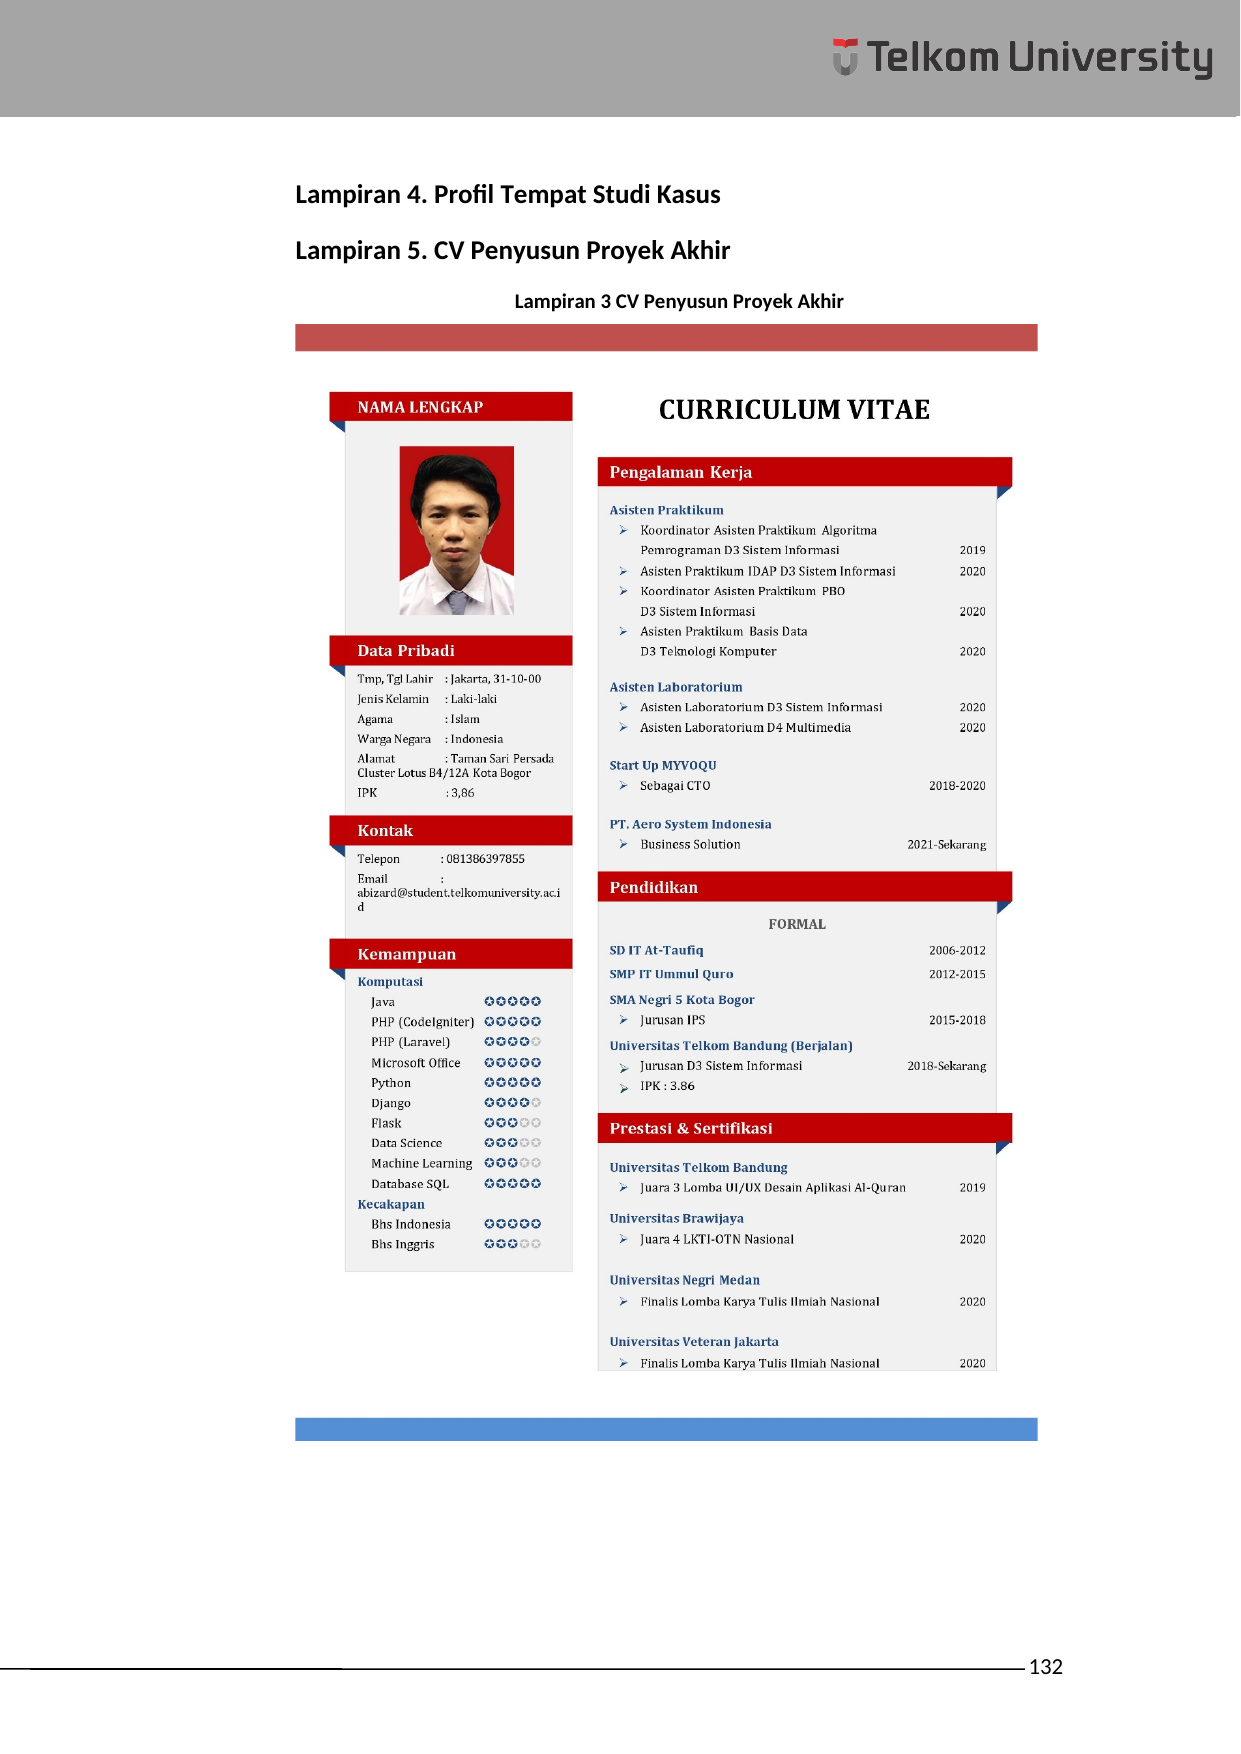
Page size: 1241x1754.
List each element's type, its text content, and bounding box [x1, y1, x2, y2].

subtitle Lampiran 5. CV Penyusun Proyek Akhir [295, 233, 1063, 266]
picture [295, 324, 1038, 1441]
text Lampiran 3 CV Penyusun Proyek Akhir [295, 289, 1063, 314]
picture [833, 38, 1213, 80]
subtitle Lampiran 4. Profil Tempat Studi Kasus [295, 177, 1063, 210]
